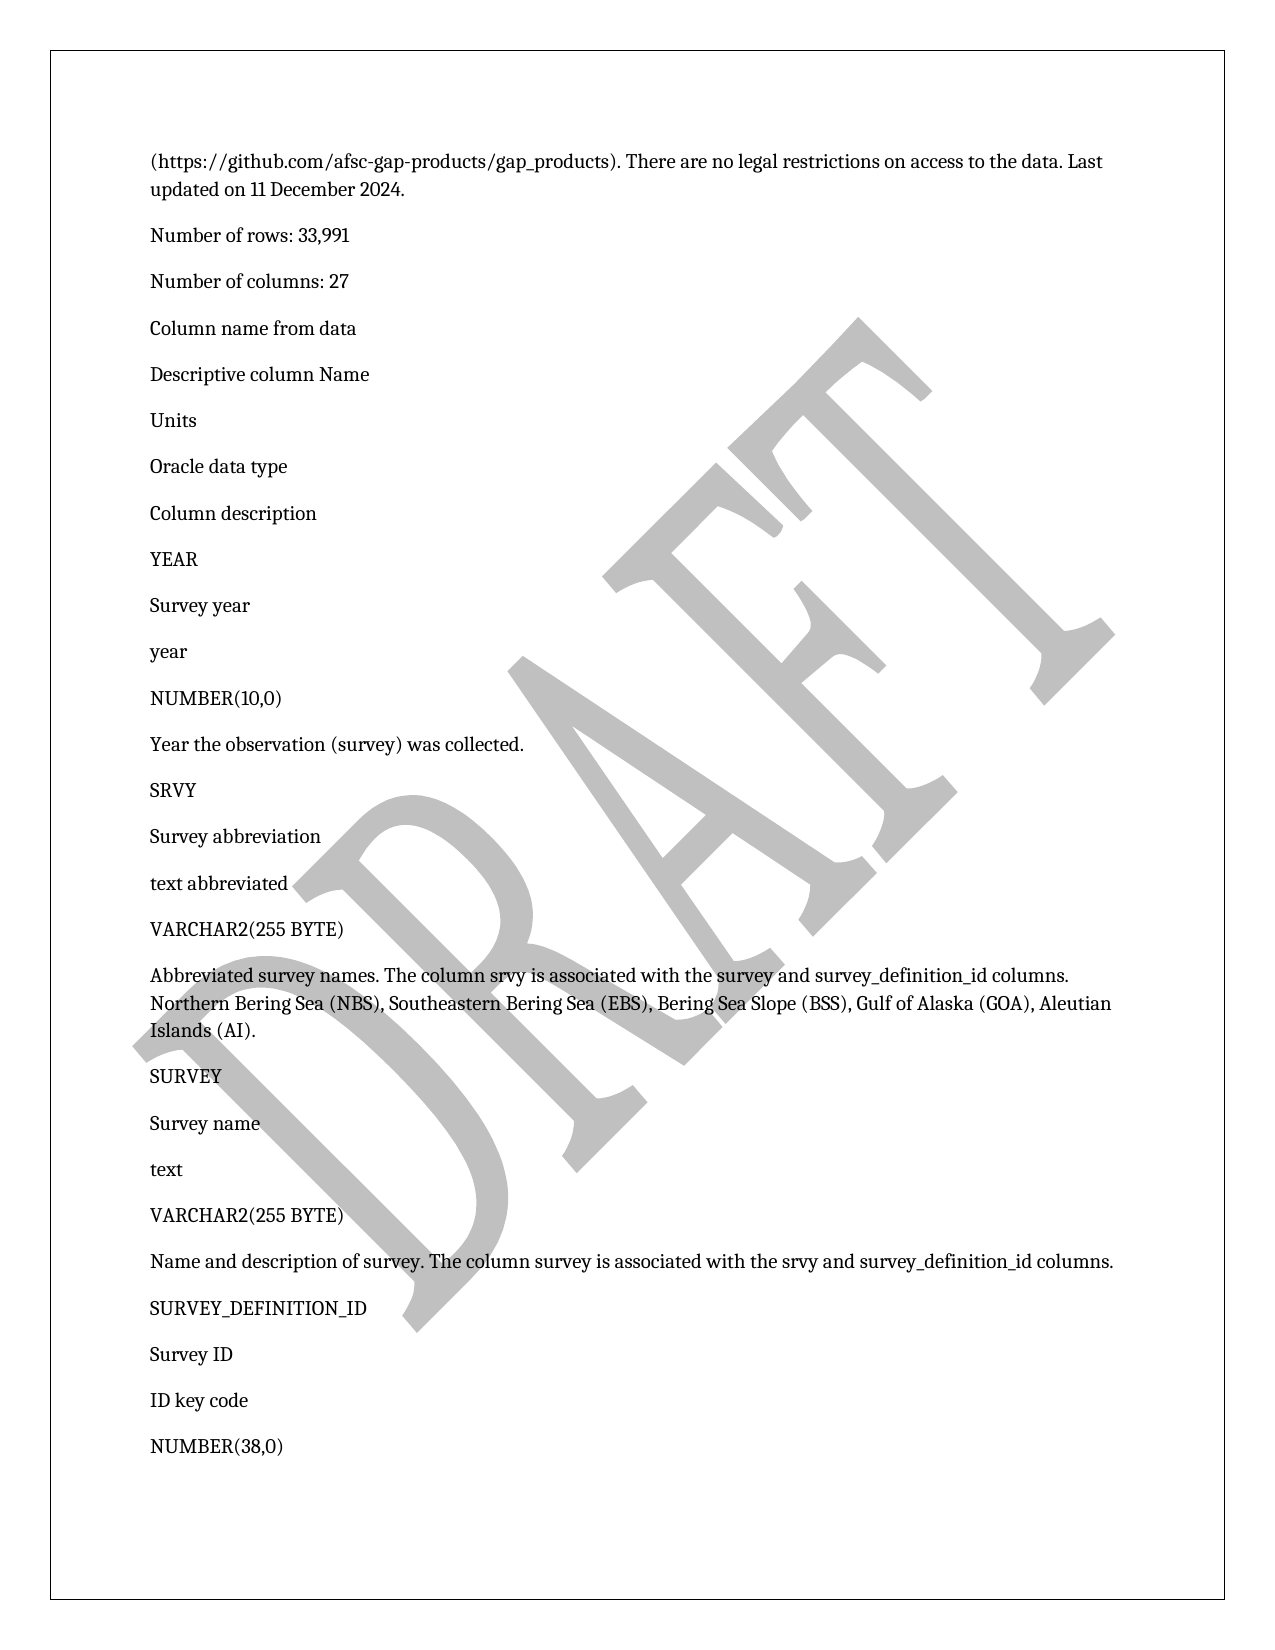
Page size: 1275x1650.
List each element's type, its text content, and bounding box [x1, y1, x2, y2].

text year [150, 640, 1125, 664]
text VARCHAR2(255 BYTE) [150, 1204, 1125, 1228]
text Oracle data type [150, 455, 1125, 479]
text Survey name [150, 1111, 1125, 1135]
text Column description [150, 501, 1125, 525]
text Number of rows: 33,991 [150, 224, 1125, 248]
text SURVEY [150, 1065, 1125, 1089]
text Survey year [150, 594, 1125, 618]
text Descriptive column Name [150, 362, 1125, 386]
text YEAR [150, 547, 1125, 571]
text text abbreviated [150, 871, 1125, 895]
text ID key code [150, 1389, 1125, 1413]
text text [150, 1157, 1125, 1181]
text VARCHAR2(255 BYTE) [150, 917, 1125, 941]
text SRVY [150, 779, 1125, 803]
text NUMBER(38,0) [150, 1435, 1125, 1459]
text Year the observation (survey) was collected. [150, 732, 1125, 756]
text Abbreviated survey names. The column srvy is associated with the survey and survey_definition_id columns. Northern Bering Sea (NBS), Southeastern Bering Sea (EBS), Bering Sea Slope (BSS), Gulf of Alaska (GOA), Aleutian Islands (AI). [150, 964, 1125, 1043]
text NUMBER(10,0) [150, 686, 1125, 710]
text SURVEY_DEFINITION_ID [150, 1296, 1125, 1320]
text Survey abbreviation [150, 825, 1125, 849]
text Name and description of survey. The column survey is associated with the srvy and survey_definition_id columns. [150, 1250, 1125, 1274]
text Survey ID [150, 1342, 1125, 1366]
text Units [150, 409, 1125, 433]
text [150, 150, 1125, 201]
text Column name from data [150, 316, 1125, 340]
text Number of columns: 27 [150, 270, 1125, 294]
